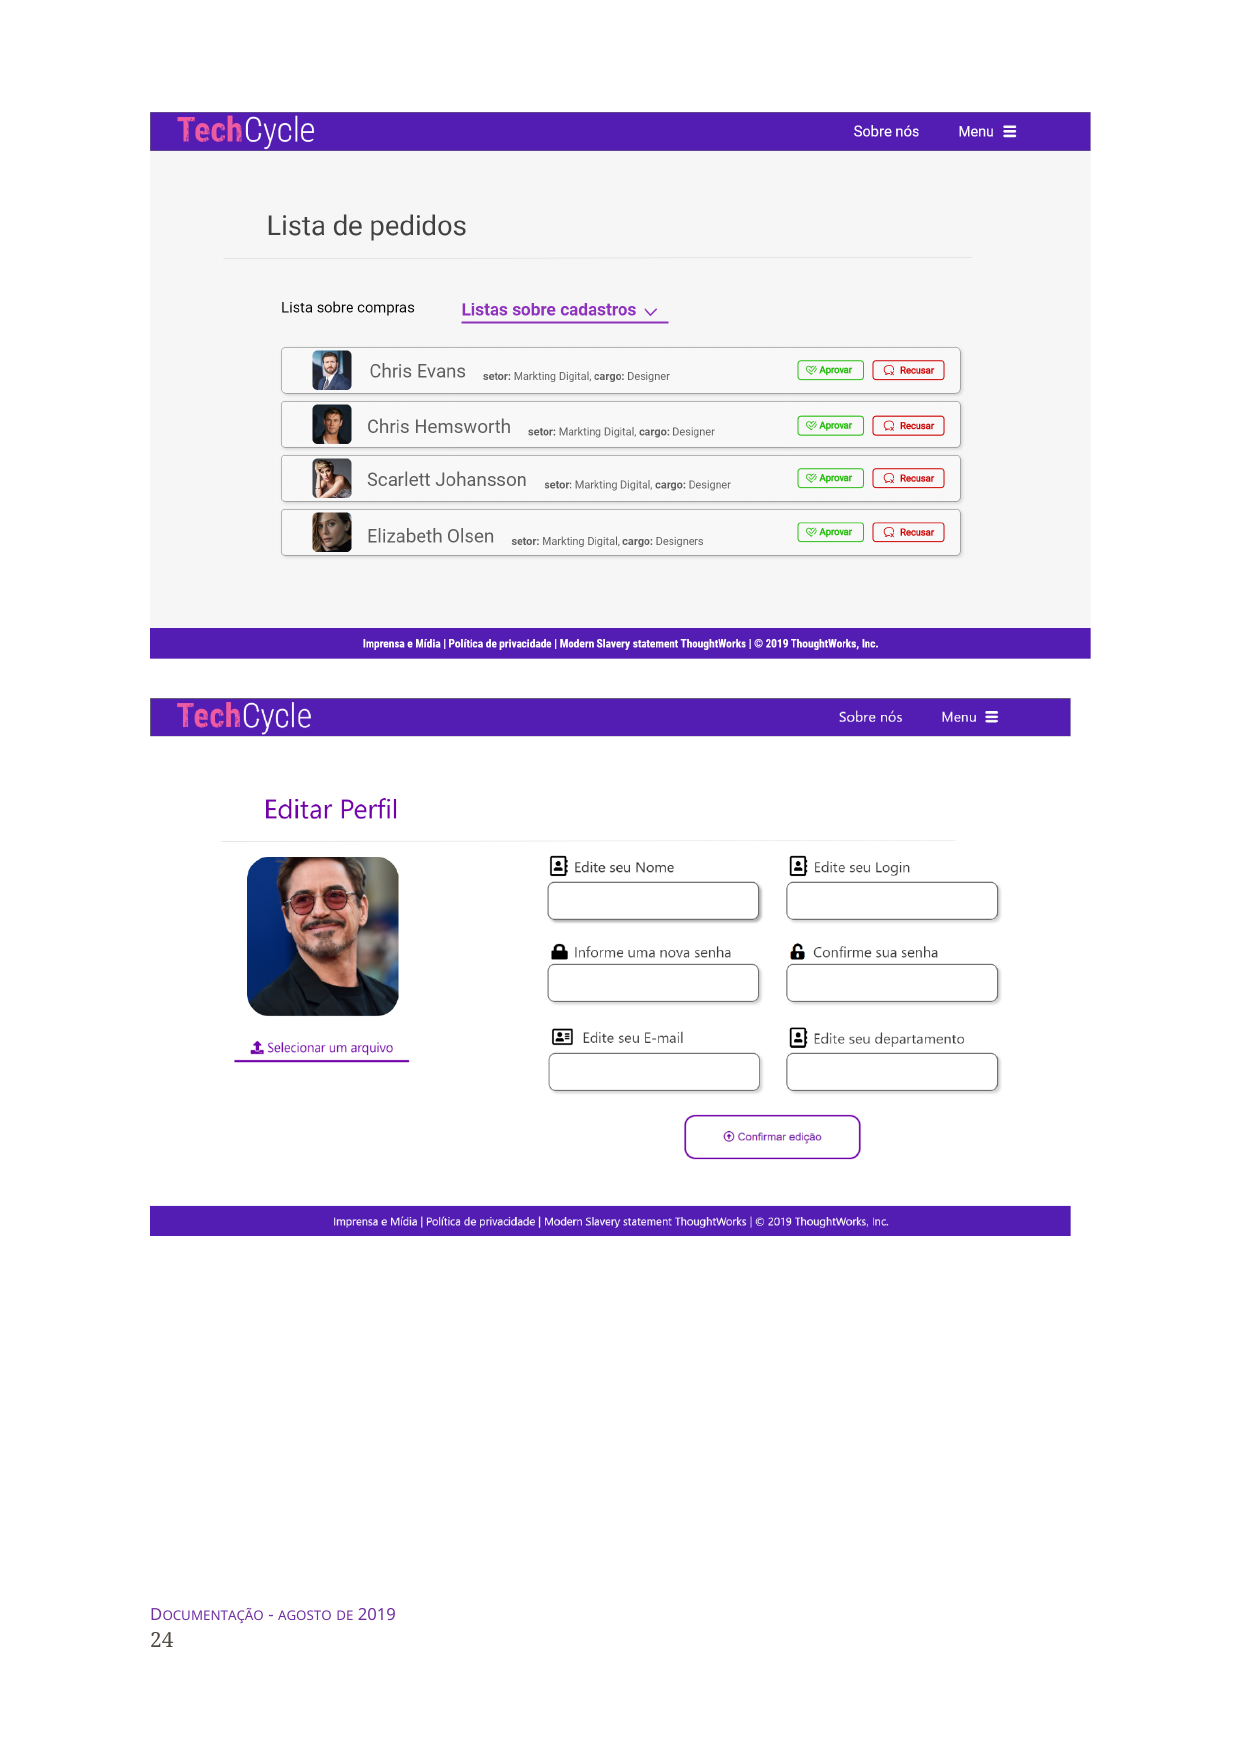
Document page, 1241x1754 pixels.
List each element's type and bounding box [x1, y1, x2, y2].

picture [150, 112, 1091, 659]
picture [150, 698, 1071, 1236]
